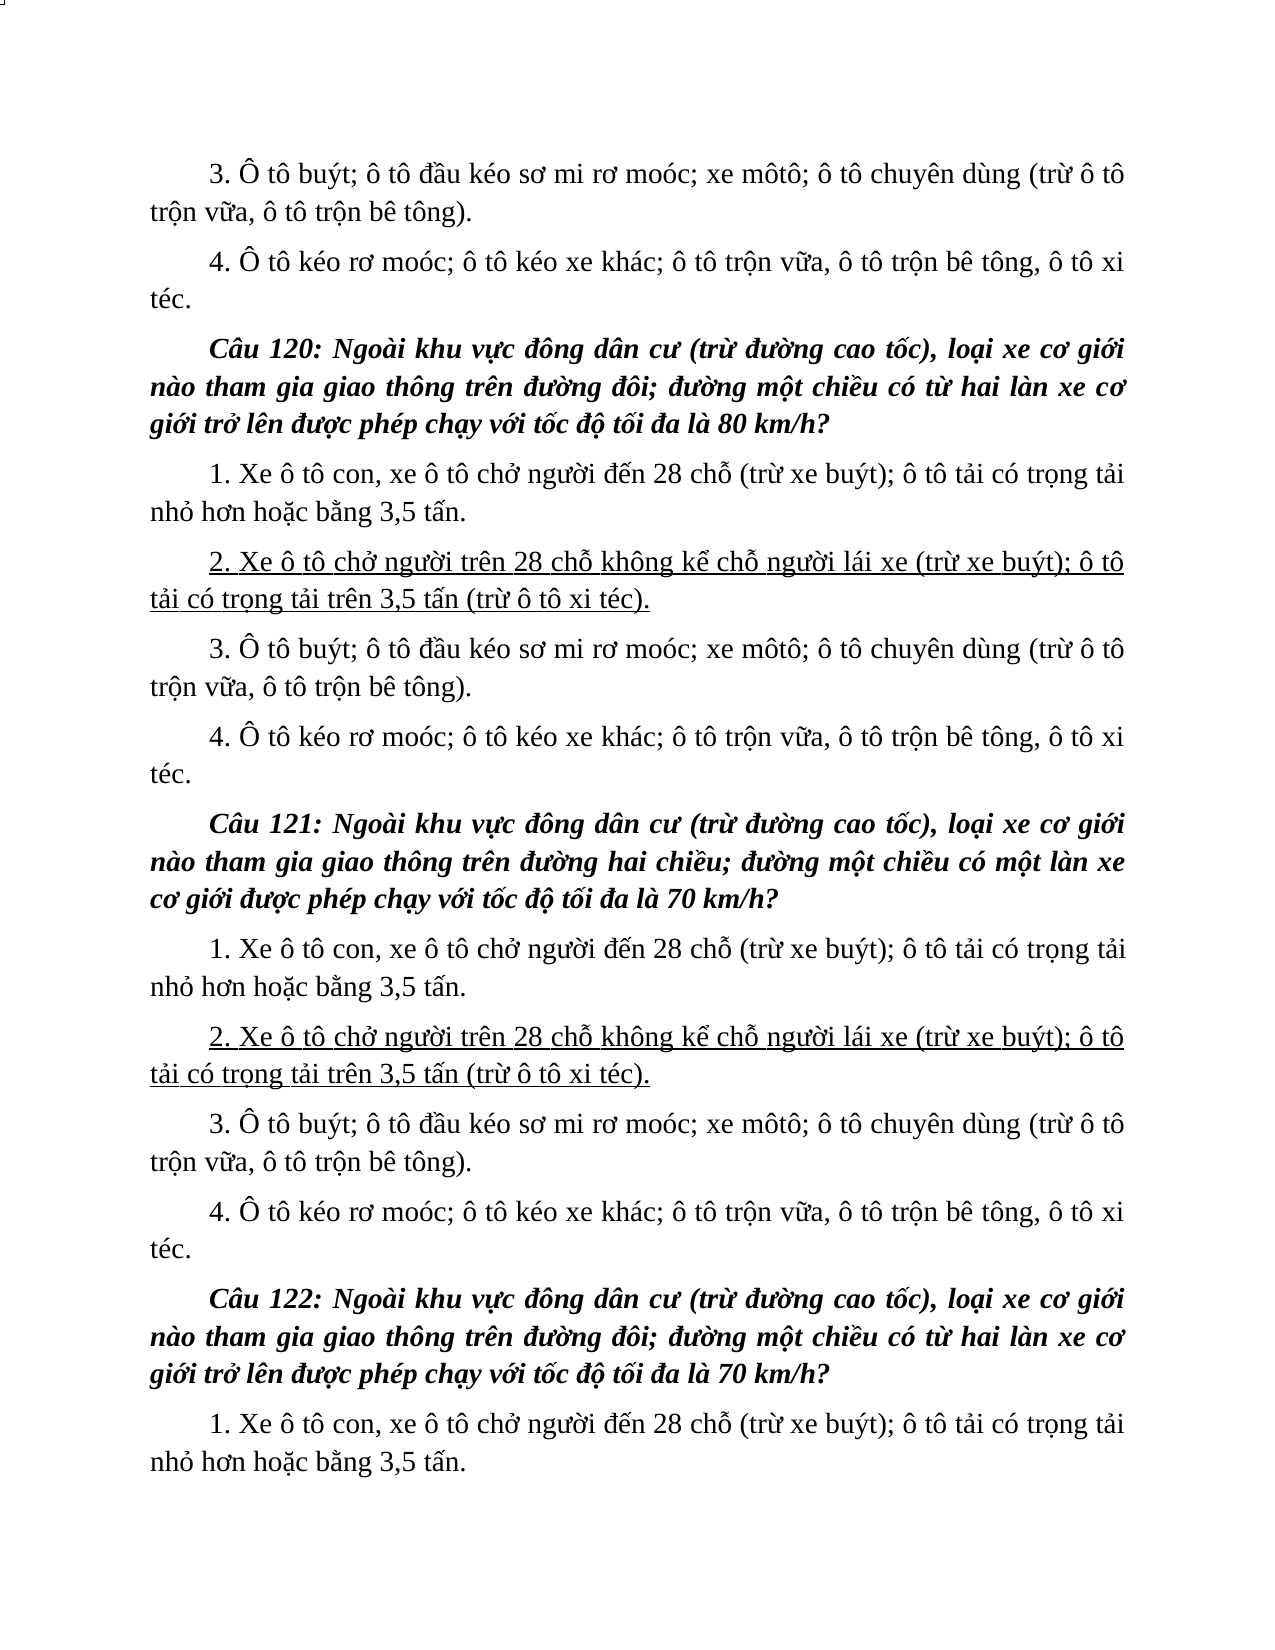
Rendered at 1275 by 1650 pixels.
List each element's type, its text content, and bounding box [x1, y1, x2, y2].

text 1. Xe ô tô con, xe ô tô chở người đến 28 chỗ (trừ xe buýt); ô tô tải có trọng tải nhỏ hơn hoặc bằng 3,5 tấn. [150, 929, 1264, 1004]
text Câu 120: Ngoài khu vực đông dân cư (trừ đường cao tốc), loại xe cơ giới nào tham gia giao thông trên đường đôi; đường một chiều có từ hai làn xe cơ giới trở lên được phép chạy với tốc độ tối đa là 80 km/h? [150, 329, 1264, 441]
text 4. Ô tô kéo rơ moóc; ô tô kéo xe khác; ô tô trộn vữa, ô tô trộn bê tông, ô tô xi téc. [150, 241, 1128, 316]
text 4. Ô tô kéo rơ moóc; ô tô kéo xe khác; ô tô trộn vữa, ô tô trộn bê tông, ô tô xi téc. [150, 1191, 1128, 1266]
text 3. Ô tô buýt; ô tô đầu kéo sơ mi rơ moóc; xe môtô; ô tô chuyên dùng (trừ ô tô trộn vữa, ô tô trộn bê tông). [150, 1104, 1264, 1179]
text 3. Ô tô buýt; ô tô đầu kéo sơ mi rơ moóc; xe môtô; ô tô chuyên dùng (trừ ô tô trộn vữa, ô tô trộn bê tông). [150, 154, 1264, 229]
text 1. Xe ô tô con, xe ô tô chở người đến 28 chỗ (trừ xe buýt); ô tô tải có trọng tải nhỏ hơn hoặc bằng 3,5 tấn. [150, 454, 1264, 529]
text 1. Xe ô tô con, xe ô tô chở người đến 28 chỗ (trừ xe buýt); ô tô tải có trọng tải nhỏ hơn hoặc bằng 3,5 tấn. [150, 1404, 1264, 1479]
text Câu 121: Ngoài khu vực đông dân cư (trừ đường cao tốc), loại xe cơ giới nào tham gia giao thông trên đường hai chiều; đường một chiều có một làn xe cơ giới được phép chạy với tốc độ tối đa là 70 km/h? [150, 804, 1264, 916]
text Câu 122: Ngoài khu vực đông dân cư (trừ đường cao tốc), loại xe cơ giới nào tham gia giao thông trên đường đôi; đường một chiều có từ hai làn xe cơ giới trở lên được phép chạy với tốc độ tối đa là 70 km/h? [150, 1279, 1264, 1391]
text 2. Xe ô tô chở người trên 28 chỗ không kể chỗ người lái xe (trừ xe buýt); ô tô tải có trọng tải trên 3,5 tấn (trừ ô tô xi téc). [150, 541, 1128, 616]
text 3. Ô tô buýt; ô tô đầu kéo sơ mi rơ moóc; xe môtô; ô tô chuyên dùng (trừ ô tô trộn vữa, ô tô trộn bê tông). [150, 629, 1264, 704]
text 2. Xe ô tô chở người trên 28 chỗ không kể chỗ người lái xe (trừ xe buýt); ô tô tải có trọng tải trên 3,5 tấn (trừ ô tô xi téc). [150, 1016, 1128, 1091]
text 4. Ô tô kéo rơ moóc; ô tô kéo xe khác; ô tô trộn vữa, ô tô trộn bê tông, ô tô xi téc. [150, 716, 1128, 791]
